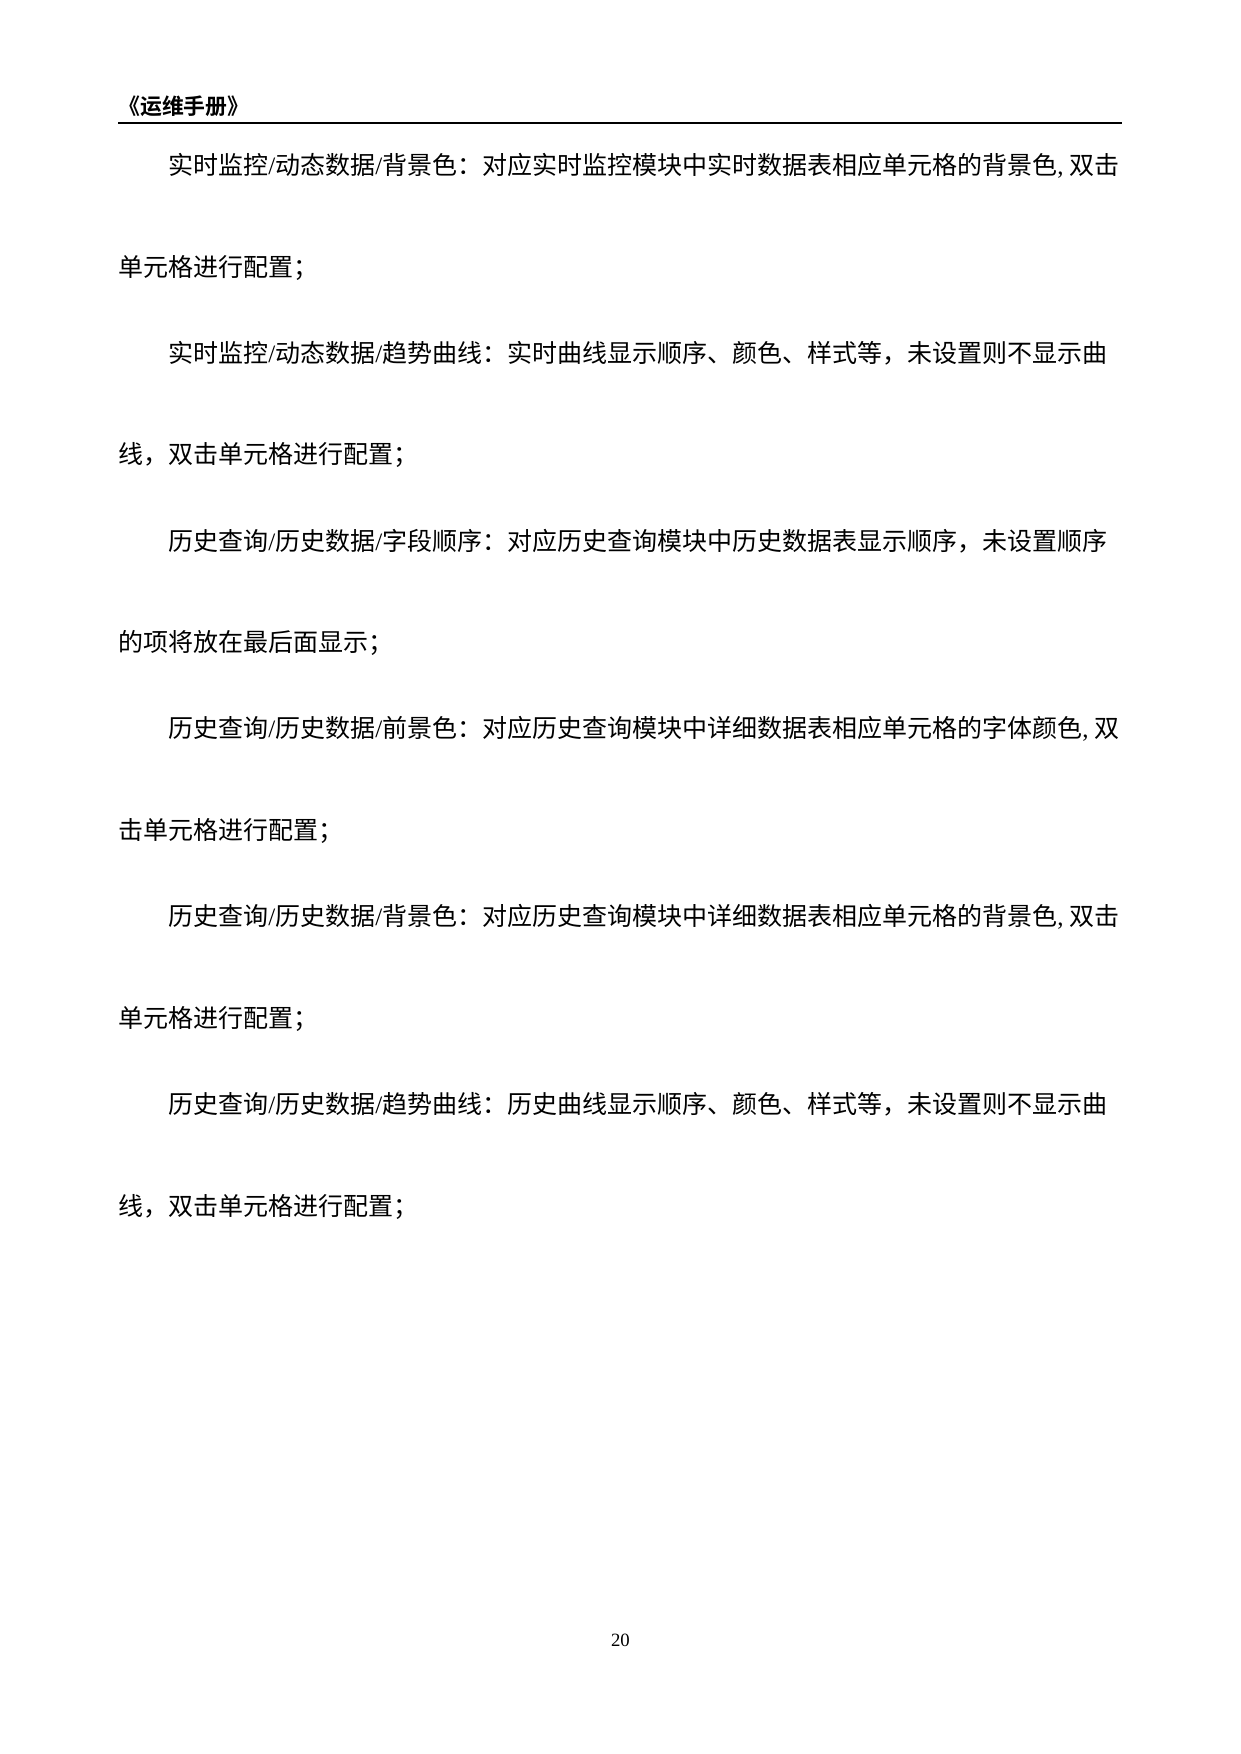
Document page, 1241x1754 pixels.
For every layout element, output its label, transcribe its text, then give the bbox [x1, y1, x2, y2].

text 历史查询/历史数据/背景色：对应历史查询模块中详细数据表相应单元格的背景色, 双击单元格进行配置； [118, 881, 1122, 1051]
text 历史查询/历史数据/字段顺序：对应历史查询模块中历史数据表显示顺序，未设置顺序的项将放在最后面显示； [118, 505, 1122, 675]
text 实时监控/动态数据/背景色：对应实时监控模块中实时数据表相应单元格的背景色, 双击单元格进行配置； [118, 129, 1122, 299]
text 实时监控/动态数据/趋势曲线：实时曲线显示顺序、颜色、样式等，未设置则不显示曲线，双击单元格进行配置； [118, 317, 1122, 487]
text 历史查询/历史数据/前景色：对应历史查询模块中详细数据表相应单元格的字体颜色, 双击单元格进行配置； [118, 693, 1122, 863]
text 历史查询/历史数据/趋势曲线：历史曲线显示顺序、颜色、样式等，未设置则不显示曲线，双击单元格进行配置； [118, 1069, 1122, 1239]
